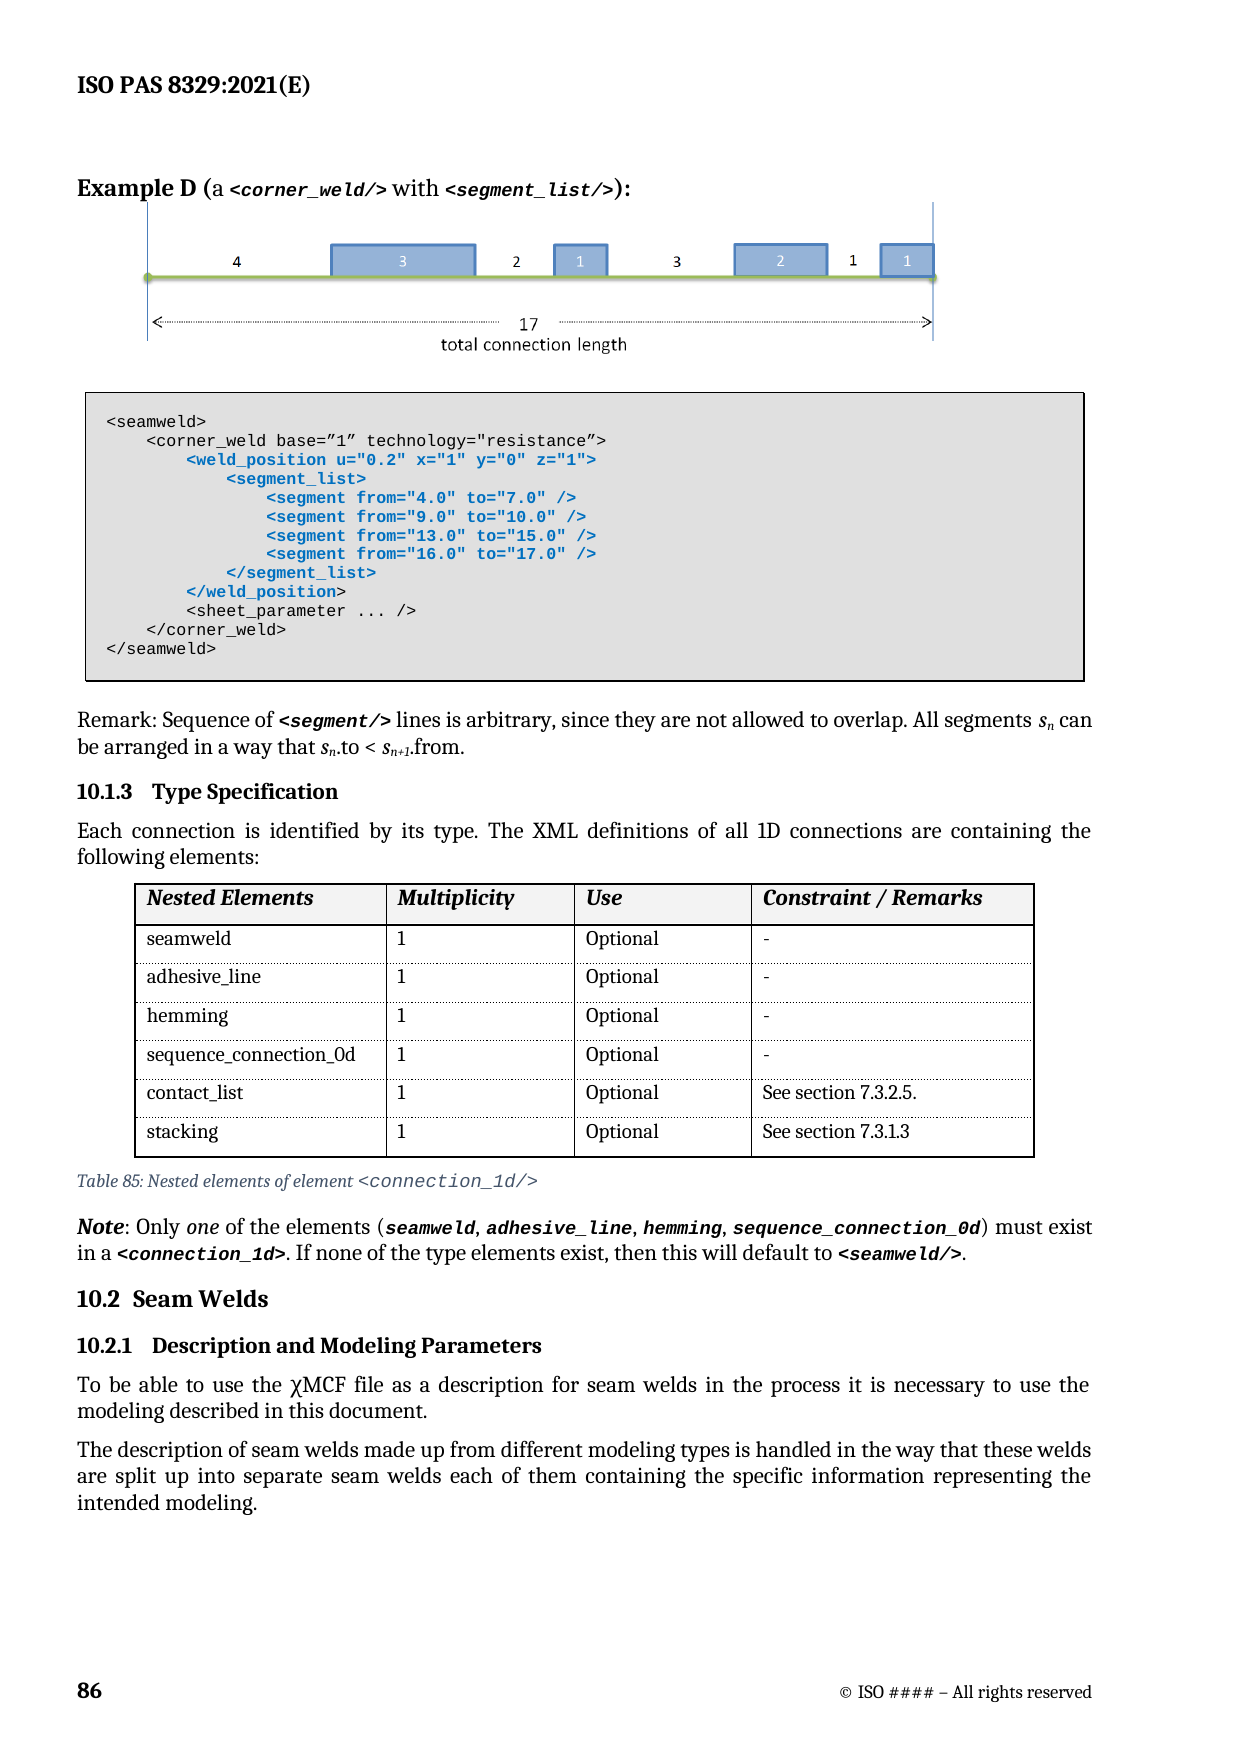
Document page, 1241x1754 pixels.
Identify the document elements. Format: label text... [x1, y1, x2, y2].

text <segment from="4.0" to="7.0" /> [86, 486, 1083, 505]
subtitle Seam Welds [77, 1285, 1092, 1314]
text </segment_list> [86, 562, 1083, 581]
text Remark: Sequence of <segment/> lines is arbitrary, since they are not allowed to overlap. All segments sn can be arranged in a way that sn.to < sn+1.from. [77, 707, 1092, 760]
subtitle Description and Modeling Parameters [77, 1333, 1092, 1359]
text <weld_position u="0.2" x="1" y="0" z="1"> [86, 448, 1083, 467]
text <segment from="13.0" to="15.0" /> [86, 524, 1083, 543]
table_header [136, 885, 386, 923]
text Note: Only one of the elements (seamweld, adhesive_line, hemming, sequence_connection_0d) must exist in a <connection_1d>. If none of the type elements exist, then this will default to <seamweld/>. [77, 1214, 1092, 1266]
text <sheet_parameter ... /> [86, 599, 1083, 618]
text Example D (a <corner_weld/> with <segment_list/>): [77, 174, 1092, 203]
subtitle Type Specification [77, 778, 1092, 805]
picture [76, 202, 1022, 367]
text Each connection is identified by its type. The XML definitions of all 1D connections are containing the following elements: [77, 817, 1092, 870]
text </seamweld> [86, 637, 1083, 656]
text <corner_weld base=”1” technology="resistance”> [86, 430, 1083, 448]
text <seamweld> [86, 411, 1083, 430]
text Table 85: Nested elements of element <connection_1d/> [77, 1170, 1092, 1193]
text </weld_position> [86, 581, 1083, 599]
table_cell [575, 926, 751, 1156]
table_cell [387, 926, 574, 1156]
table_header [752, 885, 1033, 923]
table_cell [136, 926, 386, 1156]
text The description of seam welds made up from different modeling types is handled in the way that these welds are split up into separate seam welds each of them containing the specific information representing the intended modeling. [77, 1437, 1092, 1516]
text <segment_list> [86, 467, 1083, 486]
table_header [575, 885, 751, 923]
text <segment from="9.0" to="10.0" /> [86, 505, 1083, 524]
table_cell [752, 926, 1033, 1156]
text </corner_weld> [86, 618, 1083, 637]
text <segment from="16.0" to="17.0" /> [86, 543, 1083, 562]
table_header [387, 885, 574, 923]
text To be able to use the χMCF file as a description for seam welds in the process it is necessary to use the modeling described in this document. [77, 1372, 1092, 1424]
